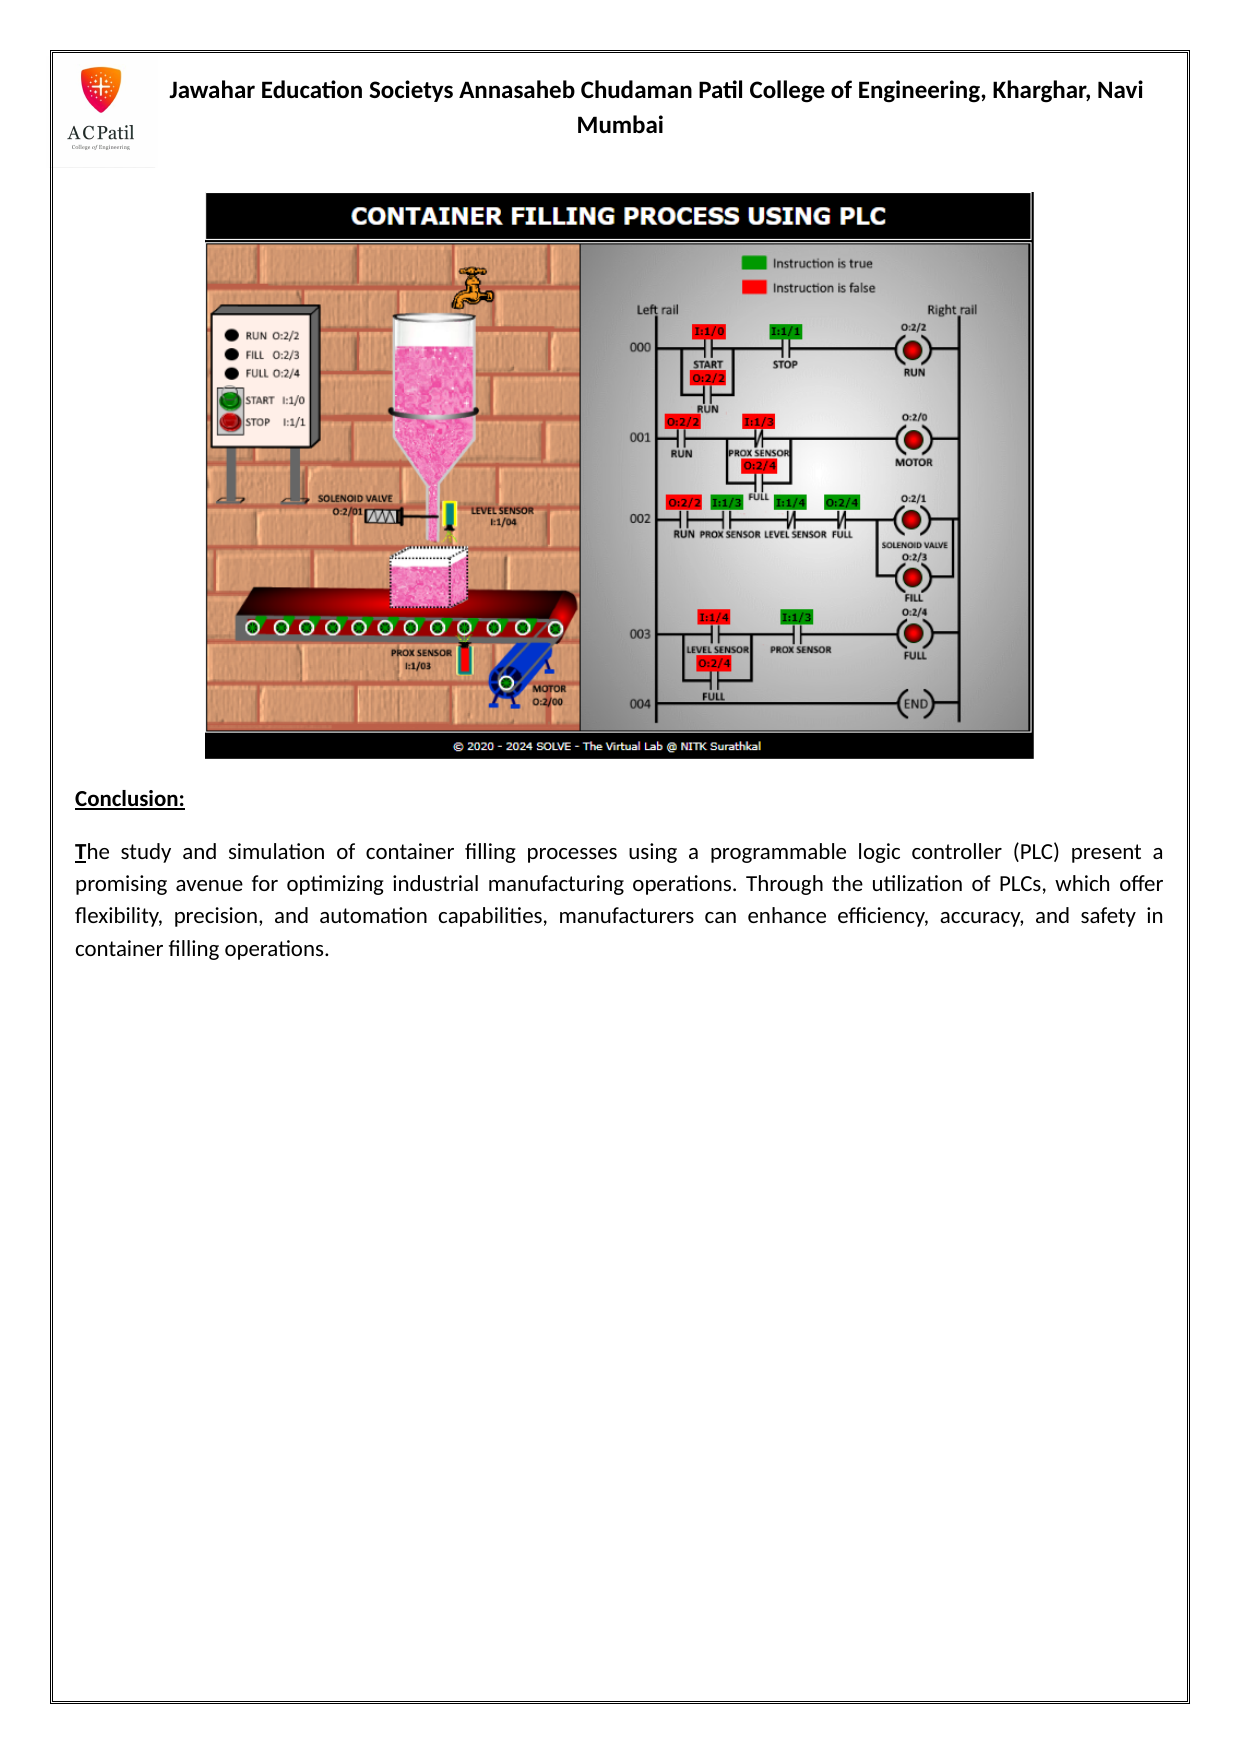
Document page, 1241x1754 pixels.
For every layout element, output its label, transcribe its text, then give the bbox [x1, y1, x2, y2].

picture [46, 56, 50, 168]
picture [205, 192, 1036, 760]
text The study and simulation of container filling processes using a programmable logic controller (PLC) present a promising avenue for optimizing industrial manufacturing operations. Through the utilization of PLCs, which offer flexibility, precision, and automation capabilities, manufacturers can enhance efficiency, accuracy, and safety in container filling operations. [75, 837, 1165, 962]
text Conclusion: [75, 784, 1165, 812]
picture [53, 56, 159, 168]
